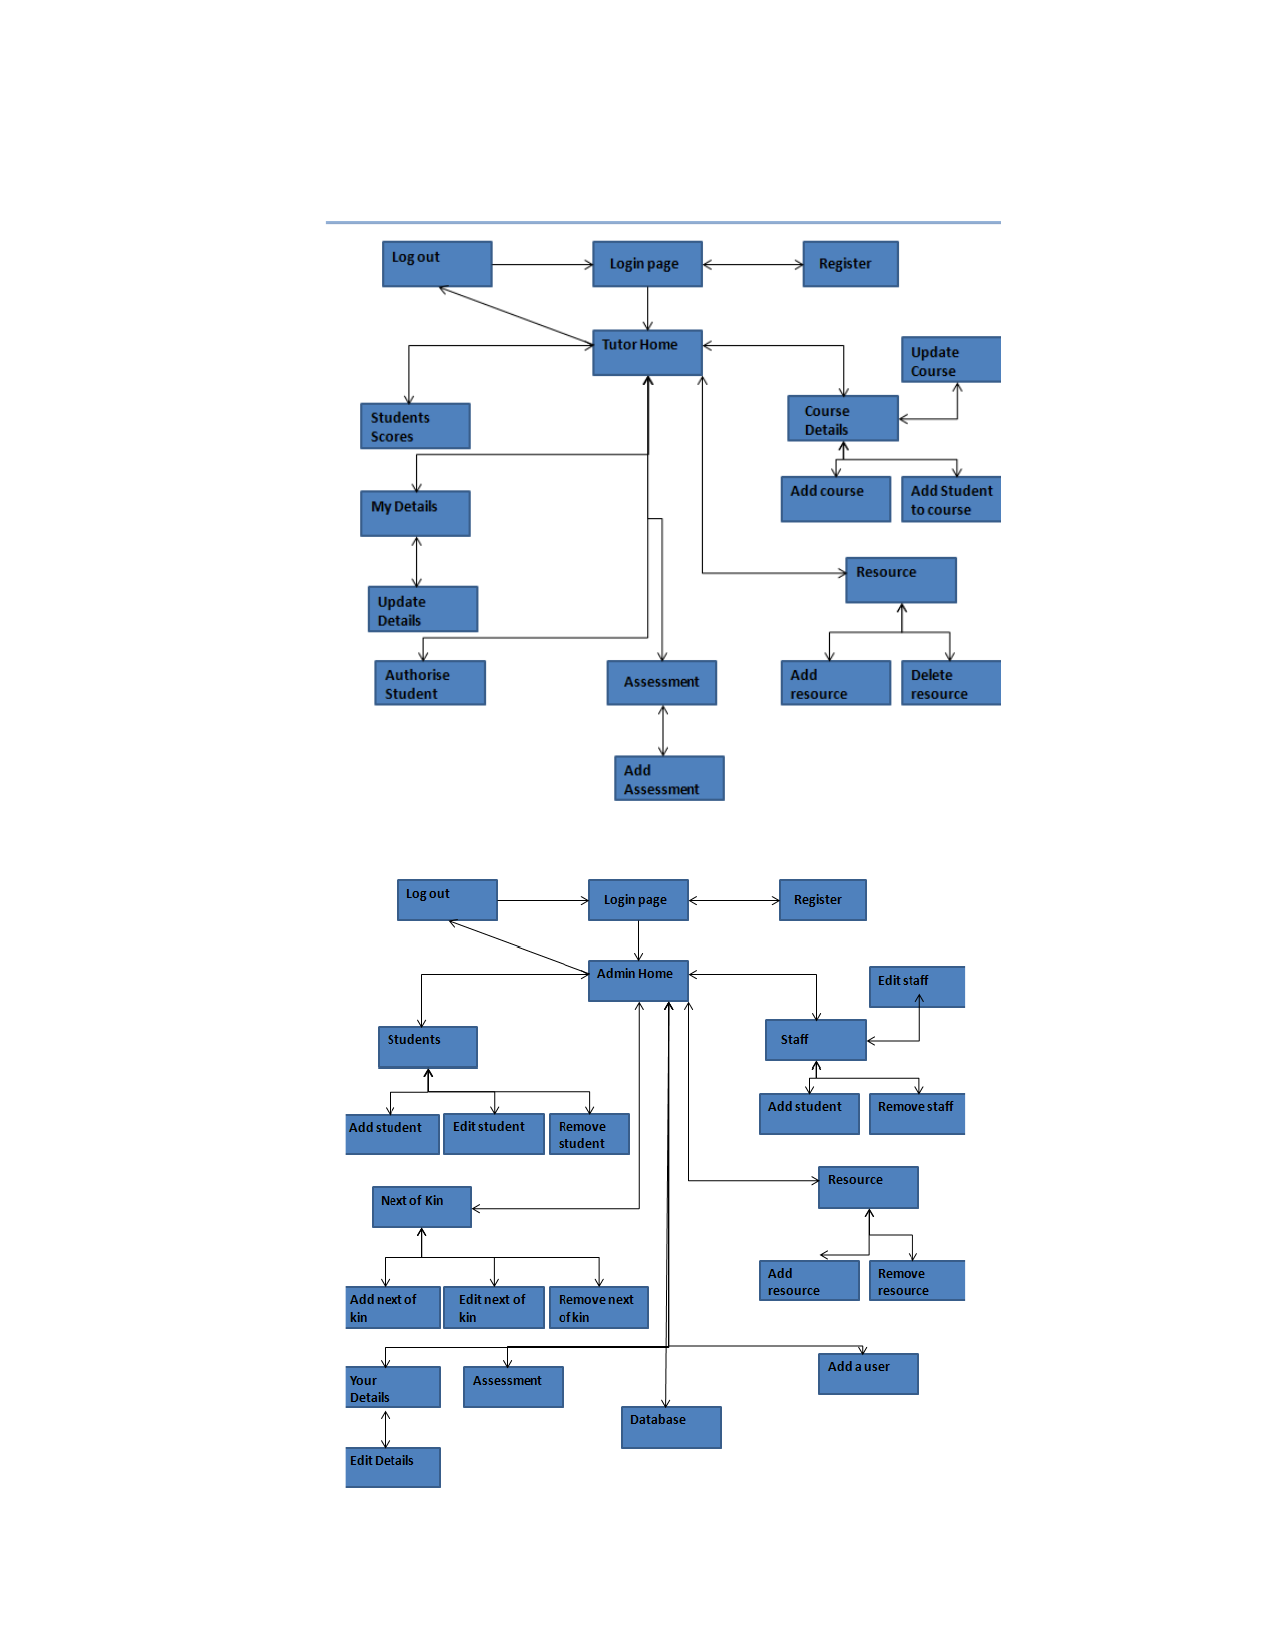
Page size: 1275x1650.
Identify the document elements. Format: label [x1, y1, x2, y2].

picture [345, 867, 966, 1499]
picture [325, 221, 1001, 808]
